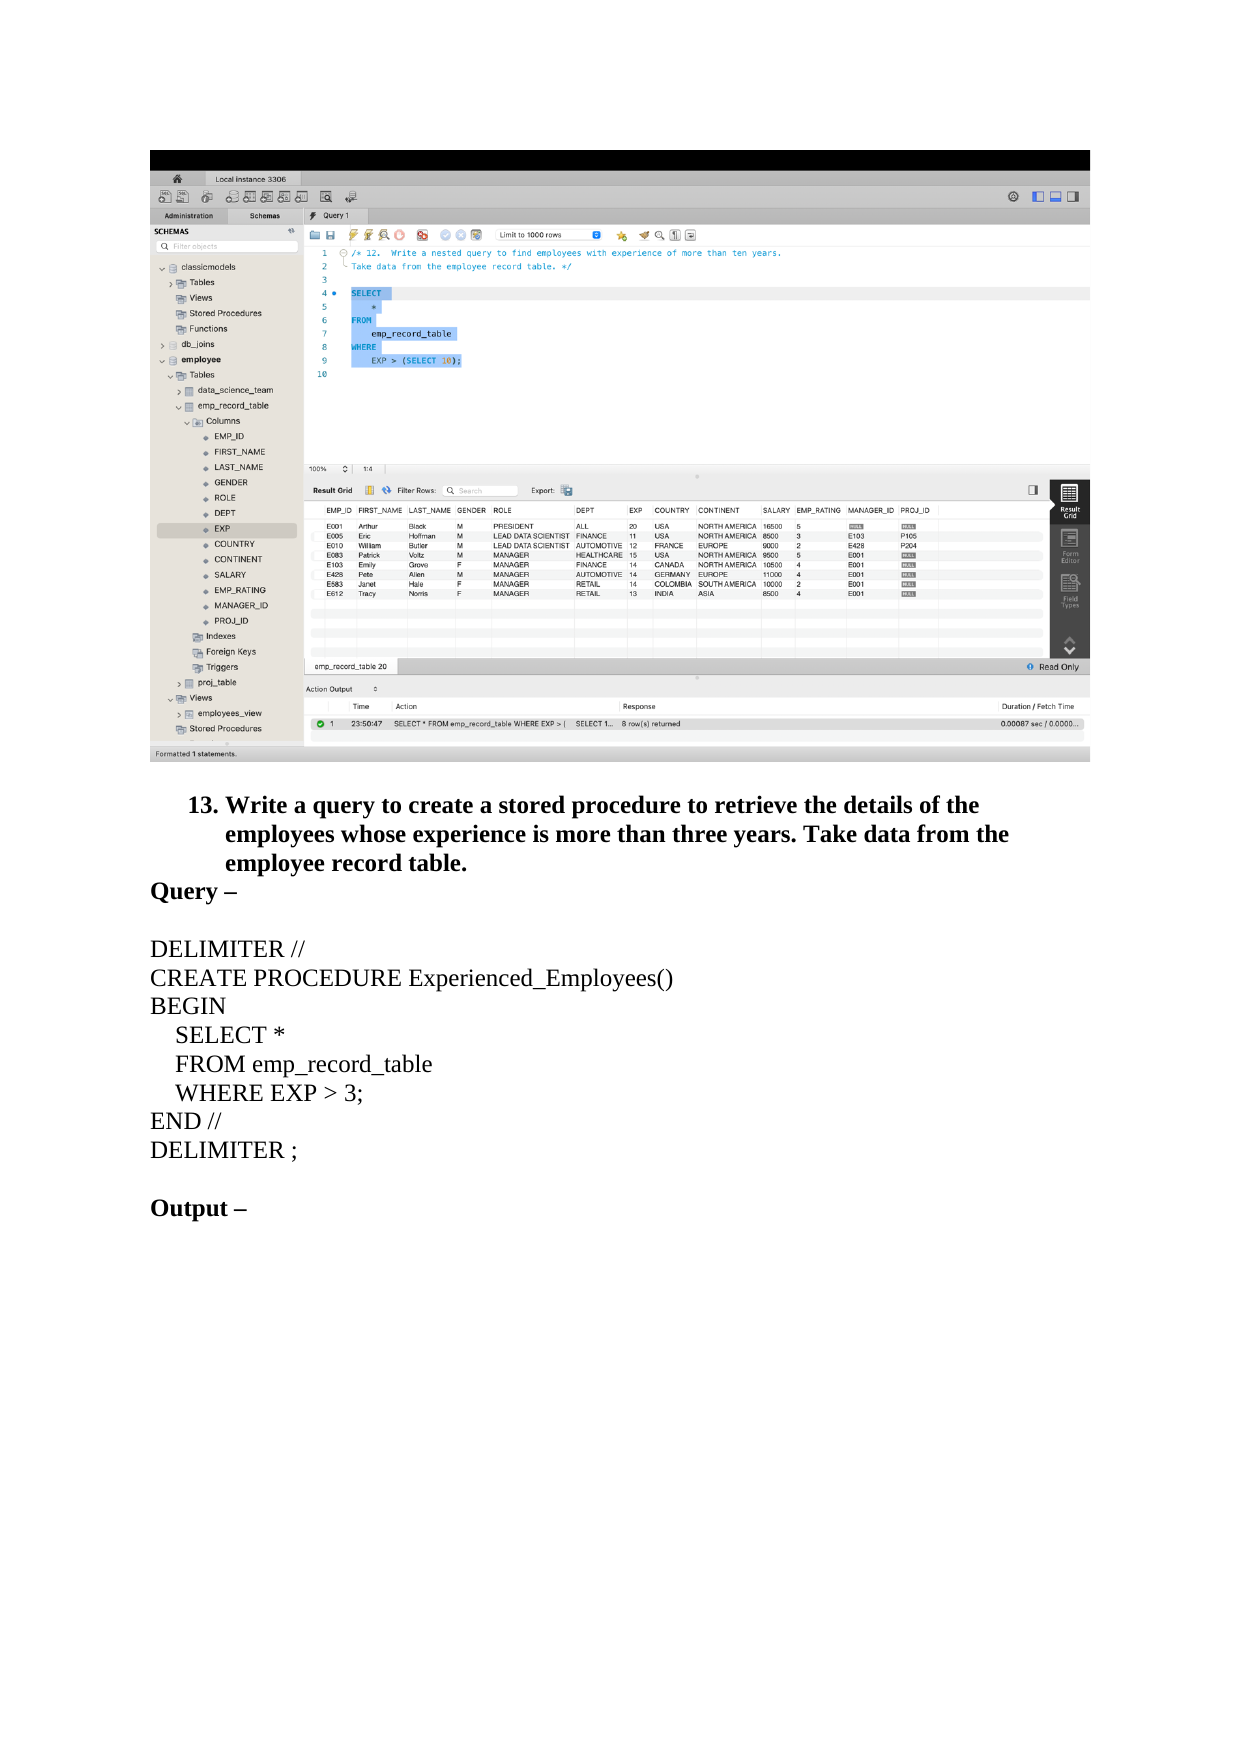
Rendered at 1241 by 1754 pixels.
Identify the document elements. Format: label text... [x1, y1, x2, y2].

text Query – [150, 876, 1090, 905]
text Output – [150, 1193, 1090, 1221]
list Write a query to create a stored procedure to retrieve the details of the employees whose experience is more than three years. Take data from the employee record table. [187, 790, 1090, 876]
text DELIMITER ; [150, 1135, 1090, 1164]
text SELECT * [150, 1020, 1090, 1049]
text BEGIN [150, 991, 1090, 1020]
text FROM emp_record_table [150, 1049, 1090, 1078]
text CREATE PROCEDURE Experienced_Employees() [150, 963, 1090, 991]
text DELIMITER // [150, 934, 1090, 963]
text WHERE EXP > 3; [150, 1078, 1090, 1106]
text END // [150, 1106, 1090, 1135]
picture [150, 150, 1091, 762]
